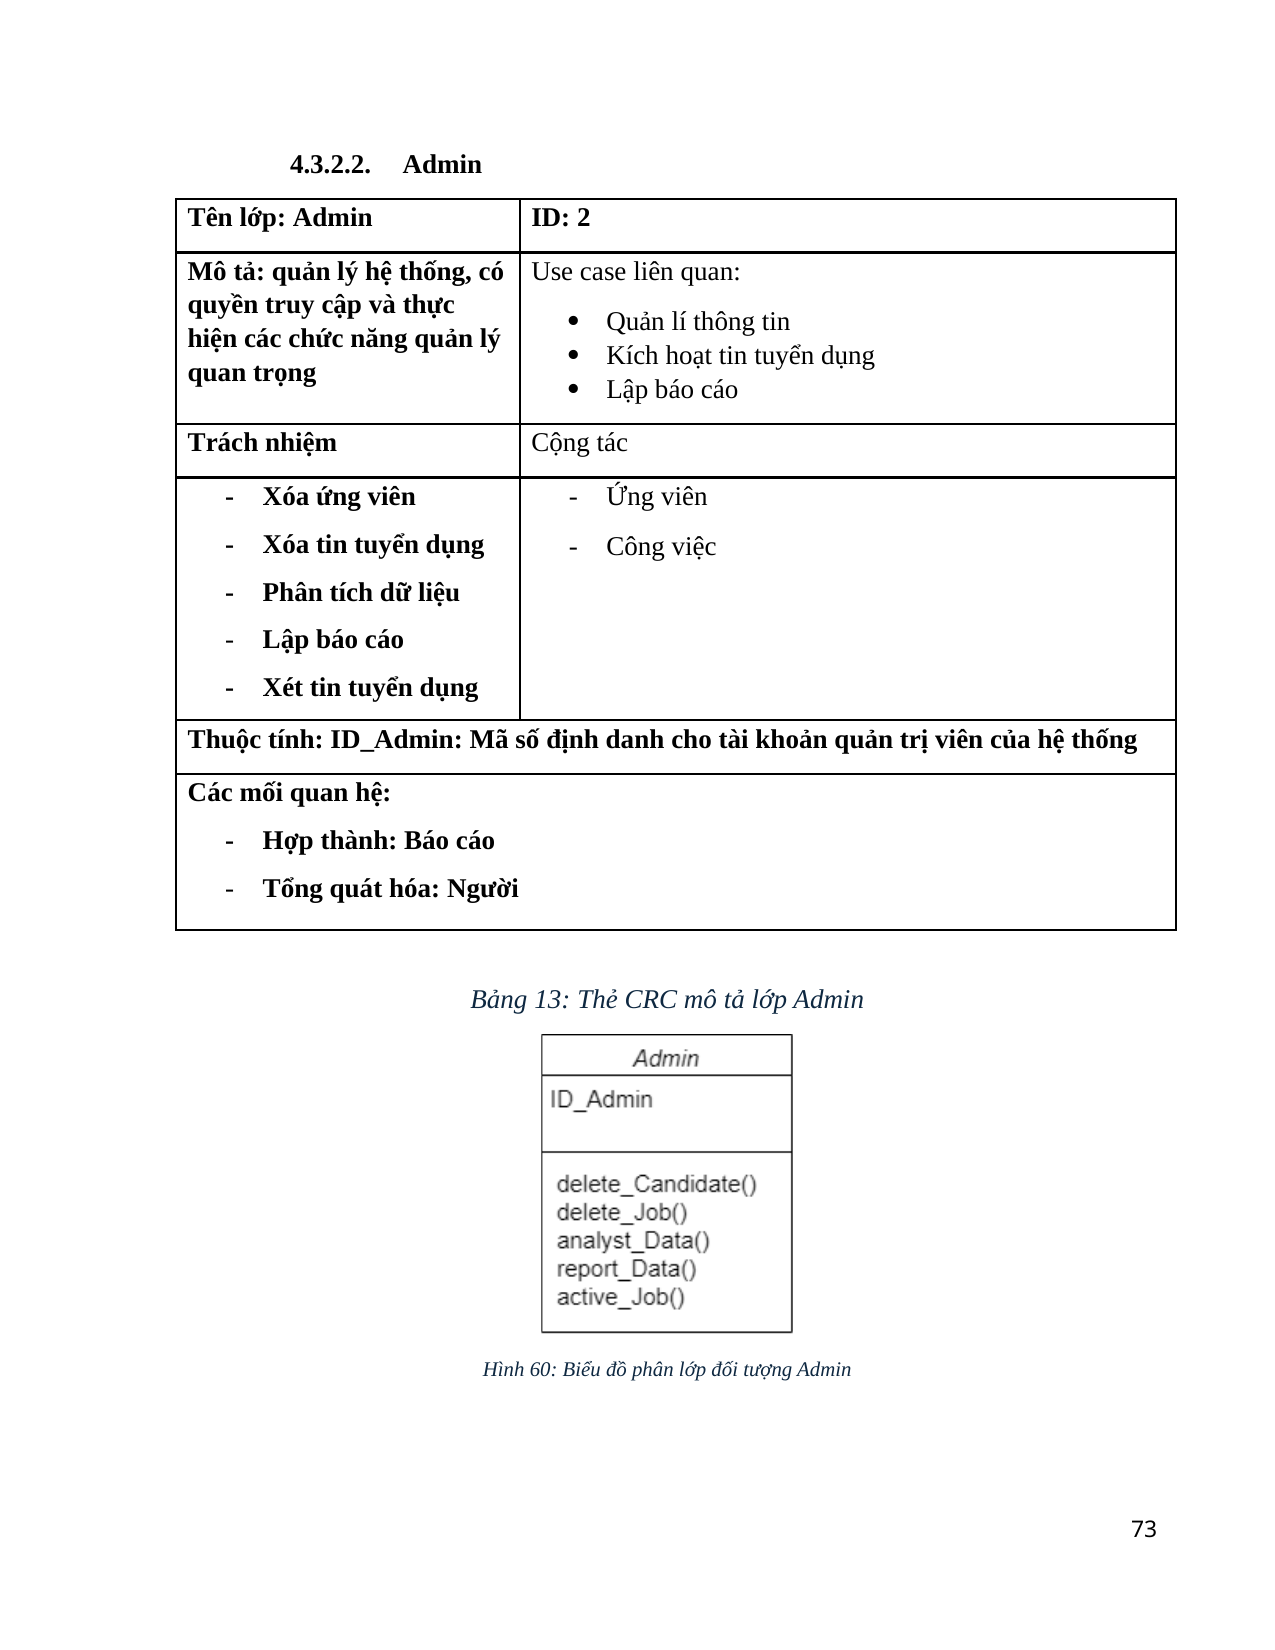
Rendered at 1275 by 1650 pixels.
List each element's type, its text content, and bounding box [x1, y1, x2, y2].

table_cell Xóa ứng viên Xóa tin tuyển dụng Phân tích dữ liệu Lập báo cáo Xét tin tuyển dụng [177, 479, 519, 719]
table_header ID: 2 [521, 200, 1175, 251]
table_header Tên lớp: Admin [177, 200, 519, 251]
text Hình 60: Biểu đồ phân lớp đối tượng Admin [177, 1357, 1157, 1381]
table_cell Ứng viên Công việc [521, 479, 1175, 719]
table_cell Trách nhiệm [177, 425, 519, 476]
table_cell Use case liên quan: Quản lí thông tin Kích hoạt tin tuyển dụng Lập báo cáo [521, 254, 1175, 423]
picture [541, 1034, 793, 1338]
list Admin [290, 148, 1157, 179]
table_cell Cộng tác [521, 425, 1175, 476]
text Bảng 13: Thẻ CRC mô tả lớp Admin [177, 983, 1157, 1014]
table_cell Mô tả: quản lý hệ thống, có quyền truy cập và thực hiện các chức năng quản lý quan trọng [177, 254, 519, 423]
table_cell Thuộc tính: ID_Admin: Mã số định danh cho tài khoản quản trị viên của hệ thống [177, 721, 1175, 773]
table_cell Các mối quan hệ: Hợp thành: Báo cáo Tổng quát hóa: Người [177, 775, 1175, 929]
